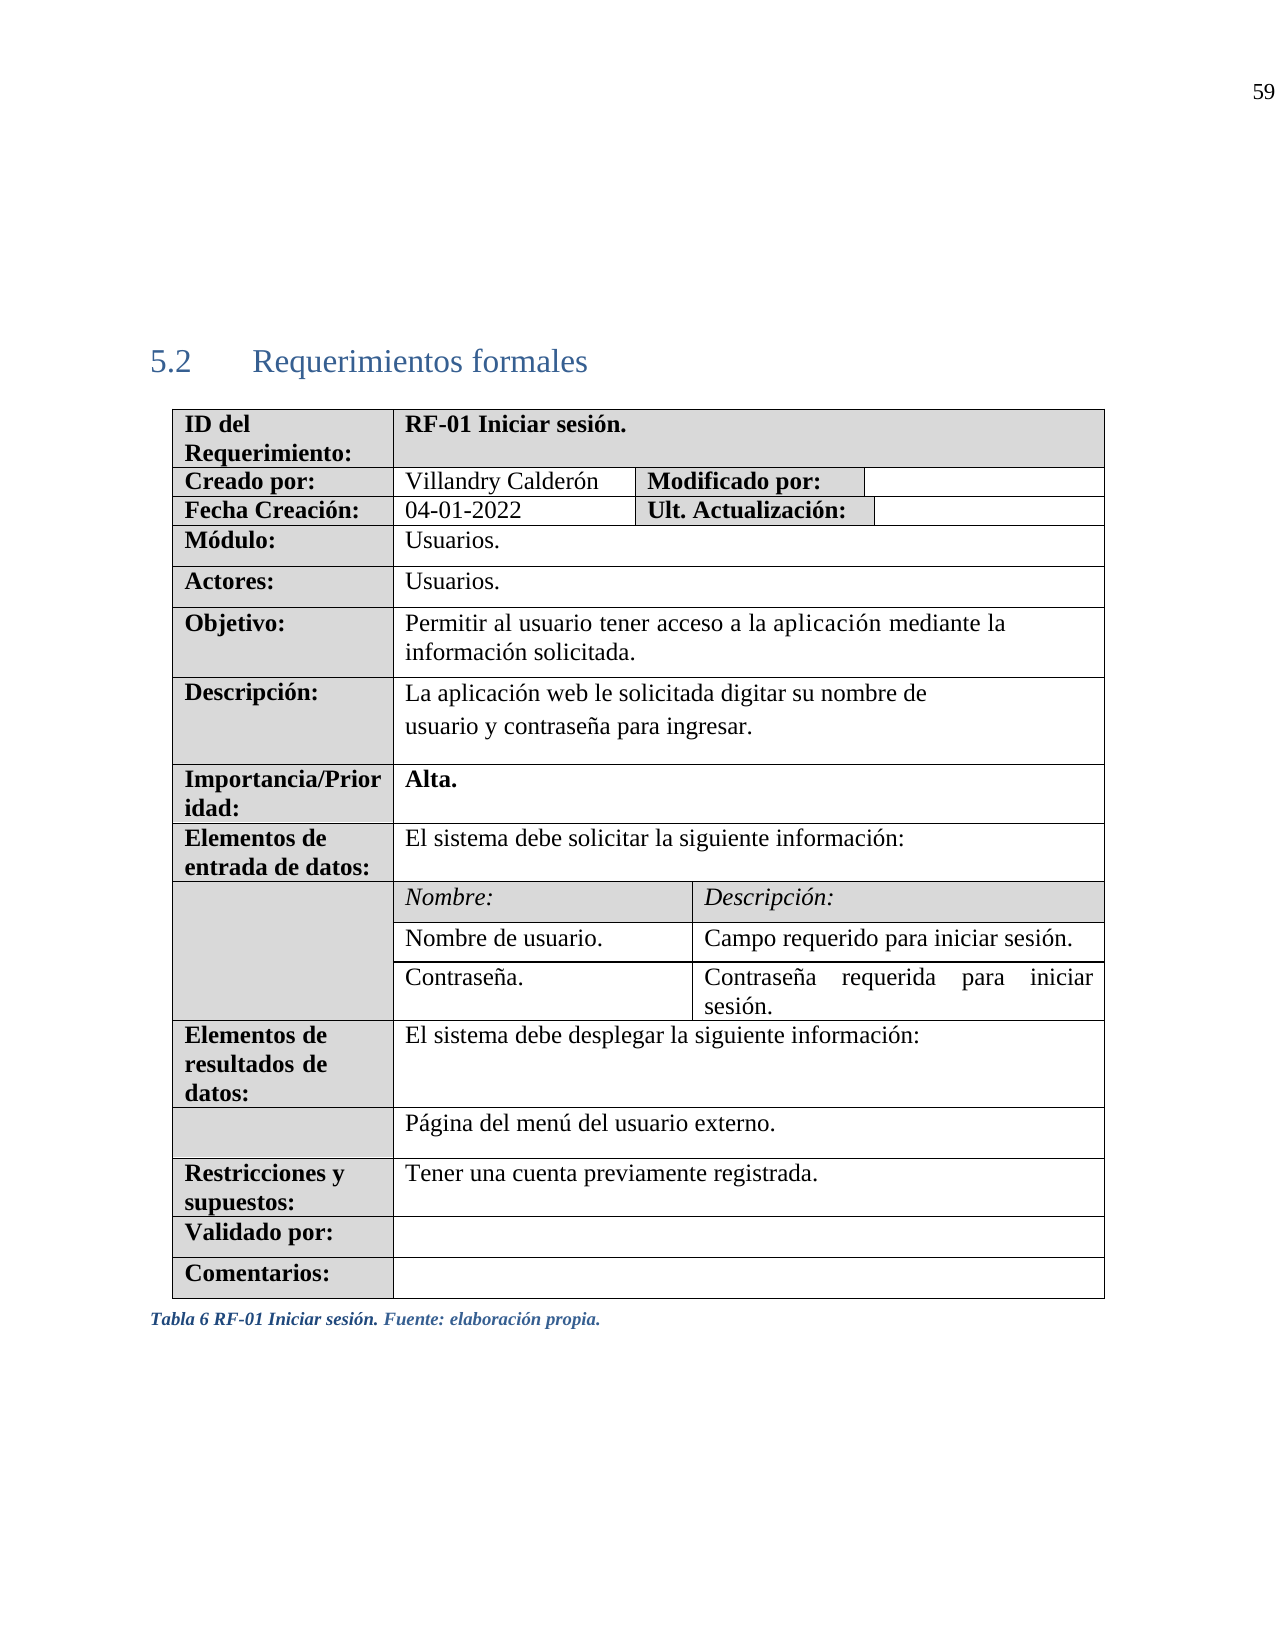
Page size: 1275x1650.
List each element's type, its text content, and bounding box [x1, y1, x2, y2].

table_cell El sistema debe desplegar la siguiente información: [394, 1021, 1104, 1107]
table_cell Descripción: [693, 882, 1104, 922]
table_cell [865, 468, 1104, 496]
table_cell Elementos de entrada de datos: [173, 824, 393, 881]
table_cell Objetivo: [173, 608, 393, 677]
table_cell Fecha Creación: [173, 497, 393, 525]
table_cell Creado por: [173, 468, 393, 496]
table_header RF-01 Iniciar sesión. [394, 410, 1104, 467]
table_cell Permitir al usuario tener acceso a la aplicación mediante la información solicitada. [394, 608, 1104, 677]
table_cell La aplicación web le solicitada digitar su nombre de usuario y contraseña para ingresar. [394, 678, 1104, 764]
table_cell Comentarios: [173, 1258, 393, 1298]
table_cell [173, 882, 393, 1020]
table_cell Campo requerido para iniciar sesión. [693, 923, 1104, 961]
table_cell Validado por: [173, 1217, 393, 1257]
table_cell Contraseña. [394, 963, 692, 1020]
text Tabla 6 RF-01 Iniciar sesión. Fuente: elaboración propia. [150, 1308, 1099, 1329]
table_cell [875, 497, 1104, 525]
table_cell Ult. Actualización: [636, 497, 874, 525]
table_cell El sistema debe solicitar la siguiente información: [394, 824, 1104, 881]
table_cell Actores: [173, 567, 393, 607]
table_cell Elementos de resultados de datos: [173, 1021, 393, 1107]
table_cell [394, 1258, 1104, 1298]
table_cell Restricciones y supuestos: [173, 1159, 393, 1216]
table_cell Nombre: [394, 882, 692, 922]
table_cell Página del menú del usuario externo. [394, 1108, 1104, 1157]
table_cell Modificado por: [636, 468, 864, 496]
table_cell Alta. [394, 765, 1104, 822]
table_cell [173, 1108, 393, 1157]
table_cell Contraseña requerida para iniciar sesión. [693, 963, 1104, 1020]
table_cell Importancia/Prior idad: [173, 765, 393, 822]
table_cell Villandry Calderón [394, 468, 635, 496]
table_cell Usuarios. [394, 567, 1104, 607]
table_cell Descripción: [173, 678, 393, 764]
table_cell [394, 1217, 1104, 1257]
table_cell Usuarios. [394, 526, 1104, 566]
table_cell Nombre de usuario. [394, 923, 692, 961]
table_cell Módulo: [173, 526, 393, 566]
subtitle Requerimientos formales [150, 341, 1275, 379]
table_cell 04-01-2022 [394, 497, 635, 525]
table_cell Tener una cuenta previamente registrada. [394, 1159, 1104, 1216]
table_header ID del Requerimiento: [173, 410, 393, 467]
